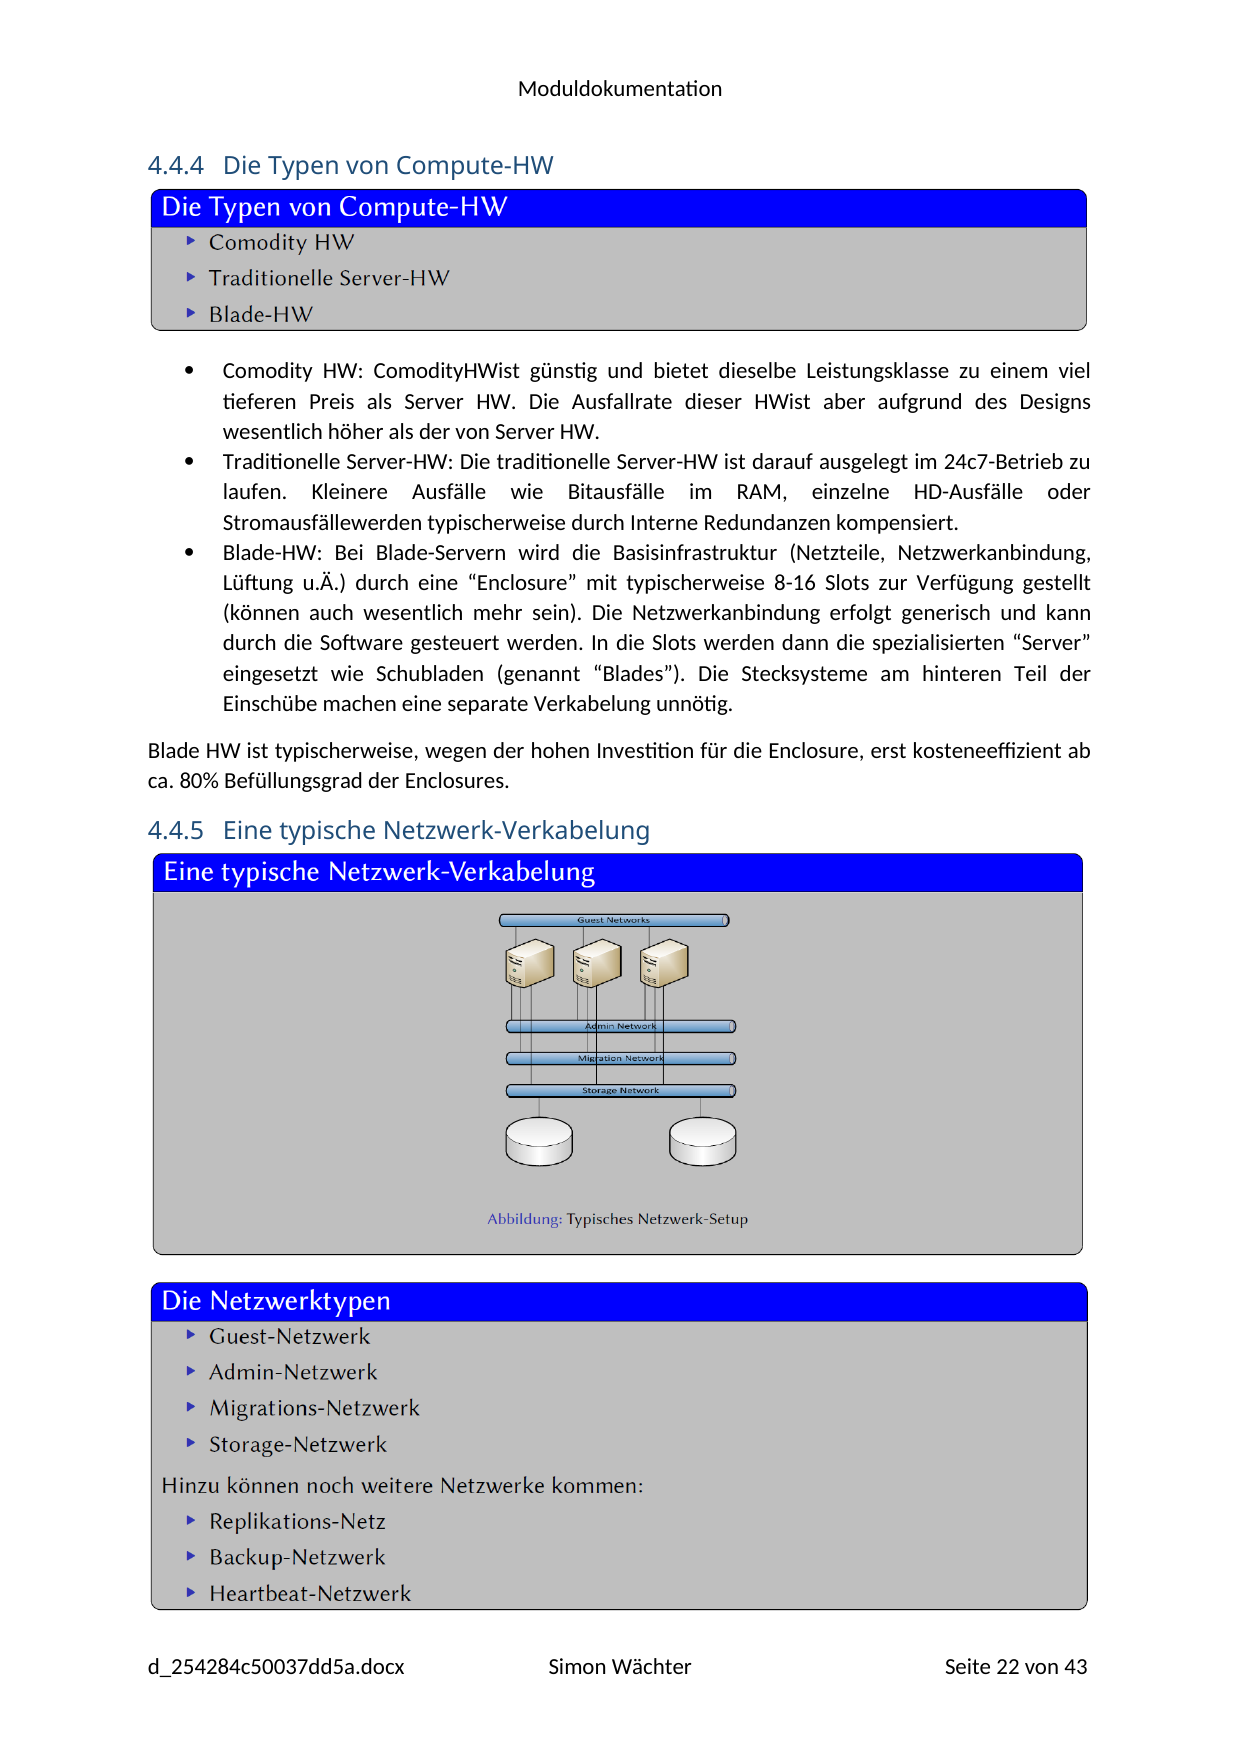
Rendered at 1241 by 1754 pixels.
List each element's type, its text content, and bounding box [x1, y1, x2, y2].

picture [147, 849, 1093, 1262]
subtitle Die Typen von Compute-HW [148, 148, 1093, 182]
picture [147, 184, 1093, 338]
list Comodity HW: ComodityHWist günstig und bietet dieselbe Leistungsklasse zu einem viel tieferen Preis als Server HW. Die Ausfallrate dieser HWist aber aufgrund des Designs wesentlich höher als der von Server HW. [185, 357, 1093, 445]
text Blade HW ist typischerweise, wegen der hohen Investition für die Enclosure, erst kosteneeffizient ab ca. 80% Befüllungsgrad der Enclosures. [148, 736, 1093, 794]
picture [147, 1280, 1093, 1617]
subtitle Eine typische Netzwerk-Verkabelung [148, 813, 1093, 847]
list Blade-HW: Bei Blade-Servern wird die Basisinfrastruktur (Netzteile, Netzwerkanbindung, Lüftung u.Ä.) durch eine “Enclosure” mit typischerweise 8-16 Slots zur Verfügung gestellt (können auch wesentlich mehr sein). Die Netzwerkanbindung erfolgt generisch und kann durch die Software gesteuert werden. In die Slots werden dann die spezialisierten “Server” eingesetzt wie Schubladen (genannt “Blades”). Die Stecksysteme am hinteren Teil der Einschübe machen eine separate Verkabelung unnötig. [185, 538, 1093, 717]
list Traditionelle Server-HW: Die traditionelle Server-HW ist darauf ausgelegt im 24c7-Betrieb zu laufen. Kleinere Ausfälle wie Bitausfälle im RAM, einzelne HD-Ausfälle oder Stromausfällewerden typischerweise durch Interne Redundanzen kompensiert. [185, 447, 1093, 536]
